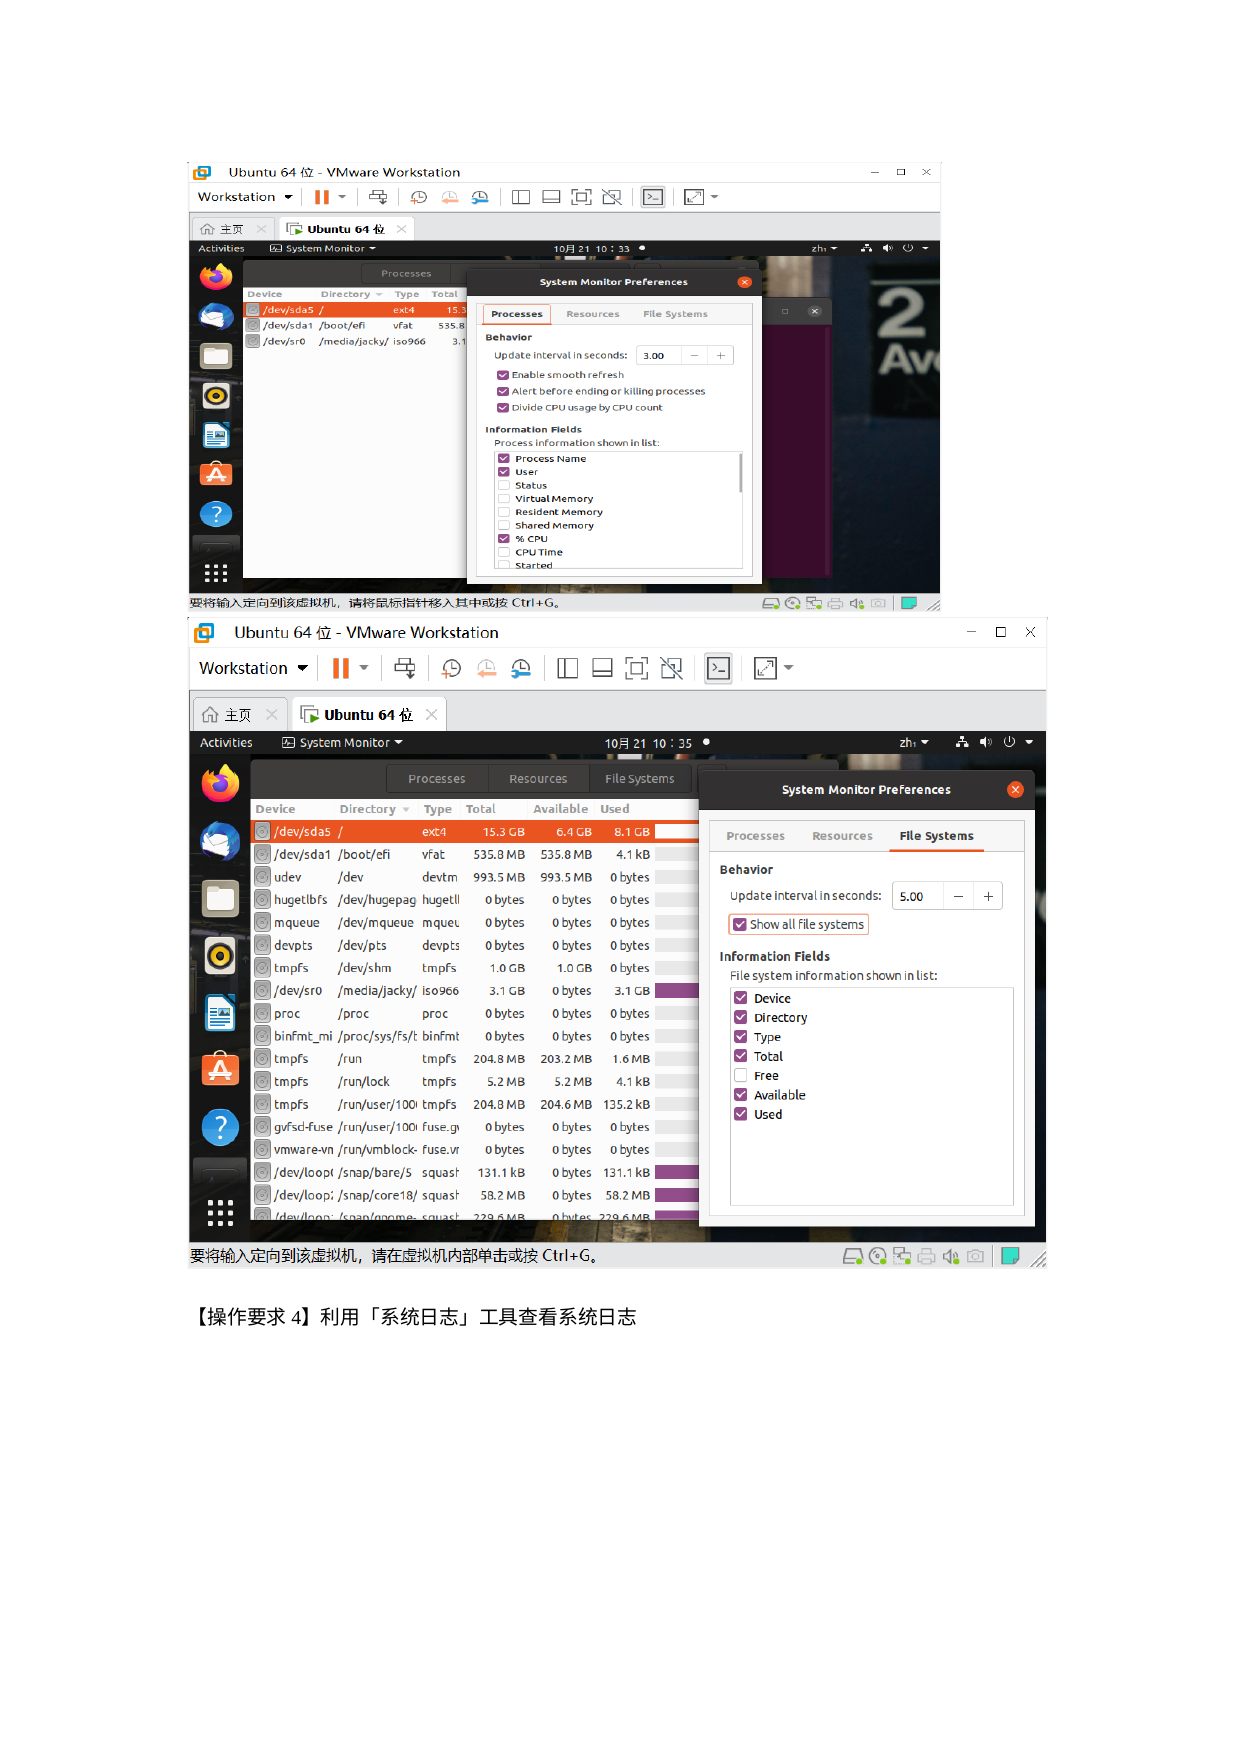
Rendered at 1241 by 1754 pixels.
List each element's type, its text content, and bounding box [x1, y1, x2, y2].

picture [187, 617, 1048, 1269]
text 【操作要求 4】利用「系统日志」工具查看系统日志 [187, 1299, 1053, 1332]
picture [187, 162, 942, 612]
